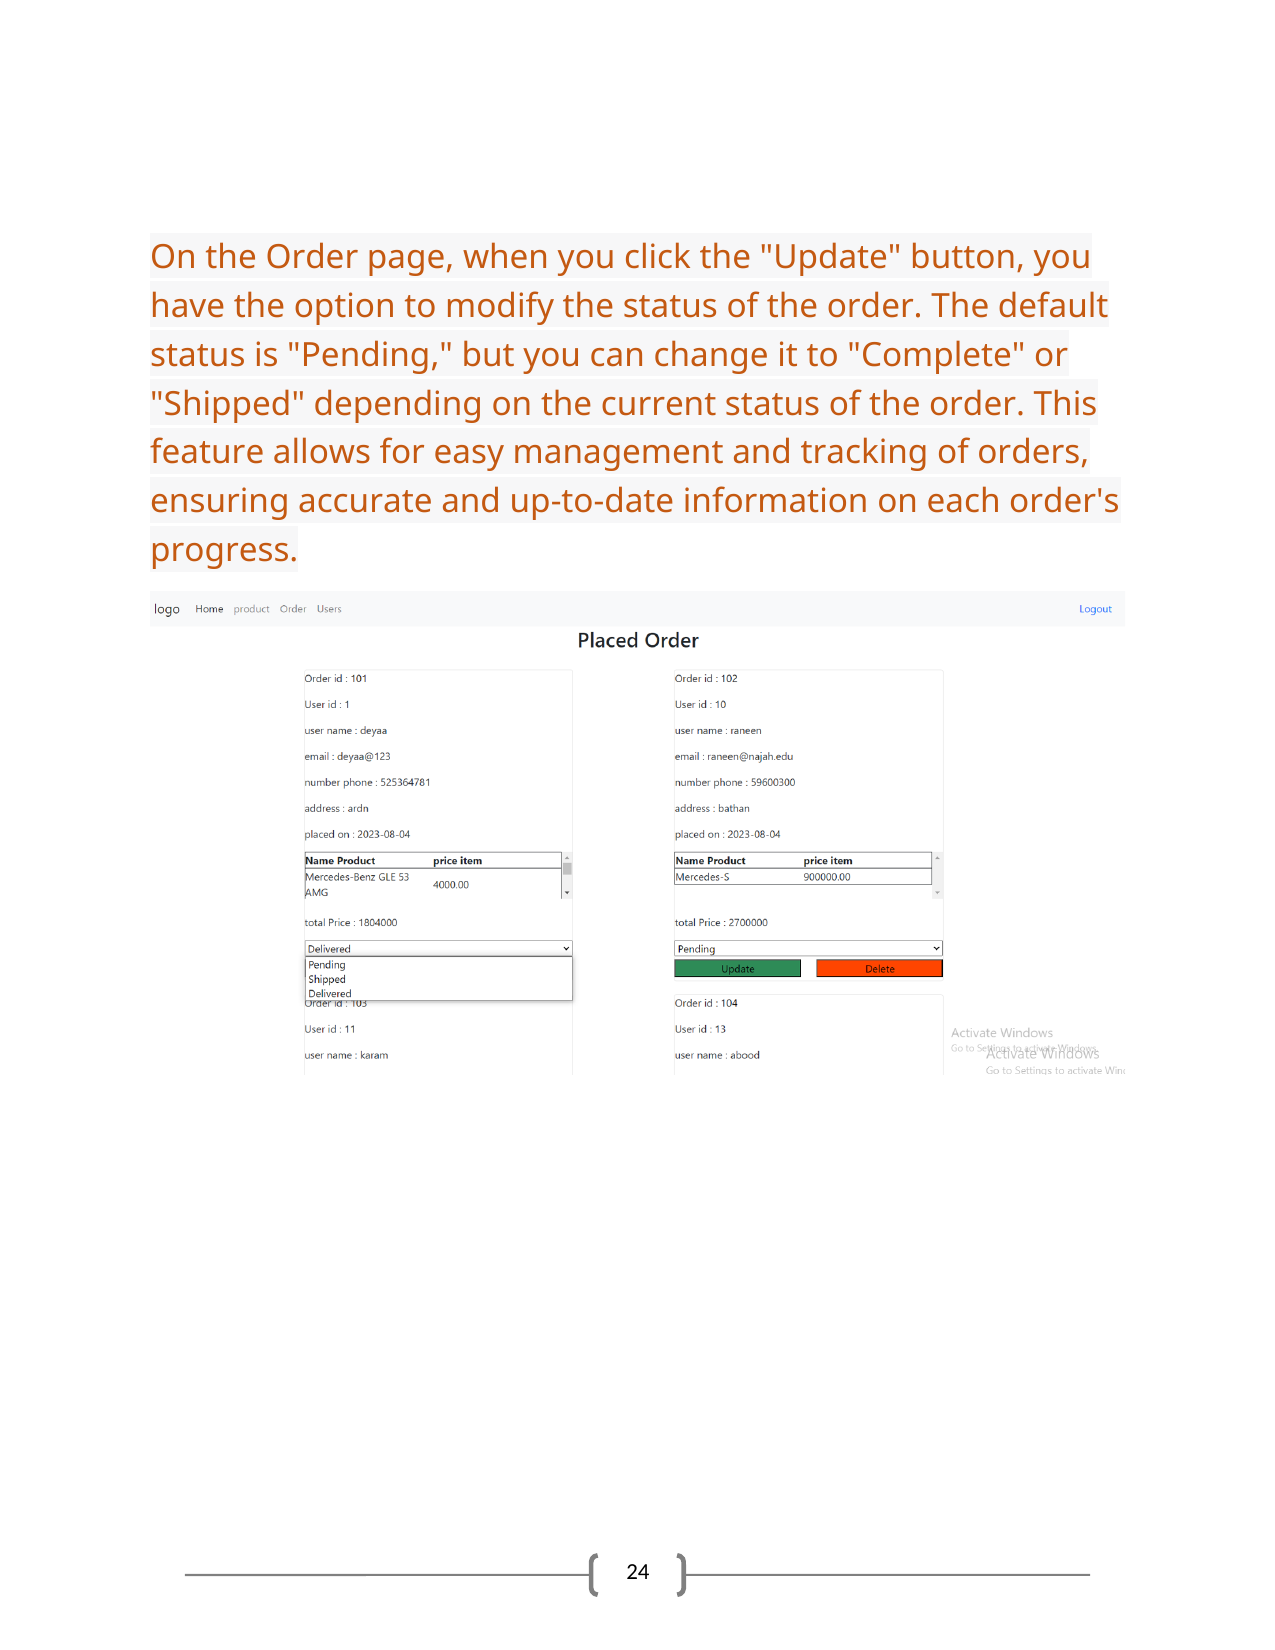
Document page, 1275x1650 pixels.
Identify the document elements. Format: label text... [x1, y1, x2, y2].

picture [150, 591, 1125, 1075]
text On the Order page, when you click the "Update" button, you have the option to modify the status of the order. The default status is "Pending," but you can change it to "Complete" or "Shipped" depending on the current status of the order. This feature allows for easy management and tracking of orders, ensuring accurate and up-to-date information on each order's progress. [150, 232, 1125, 572]
